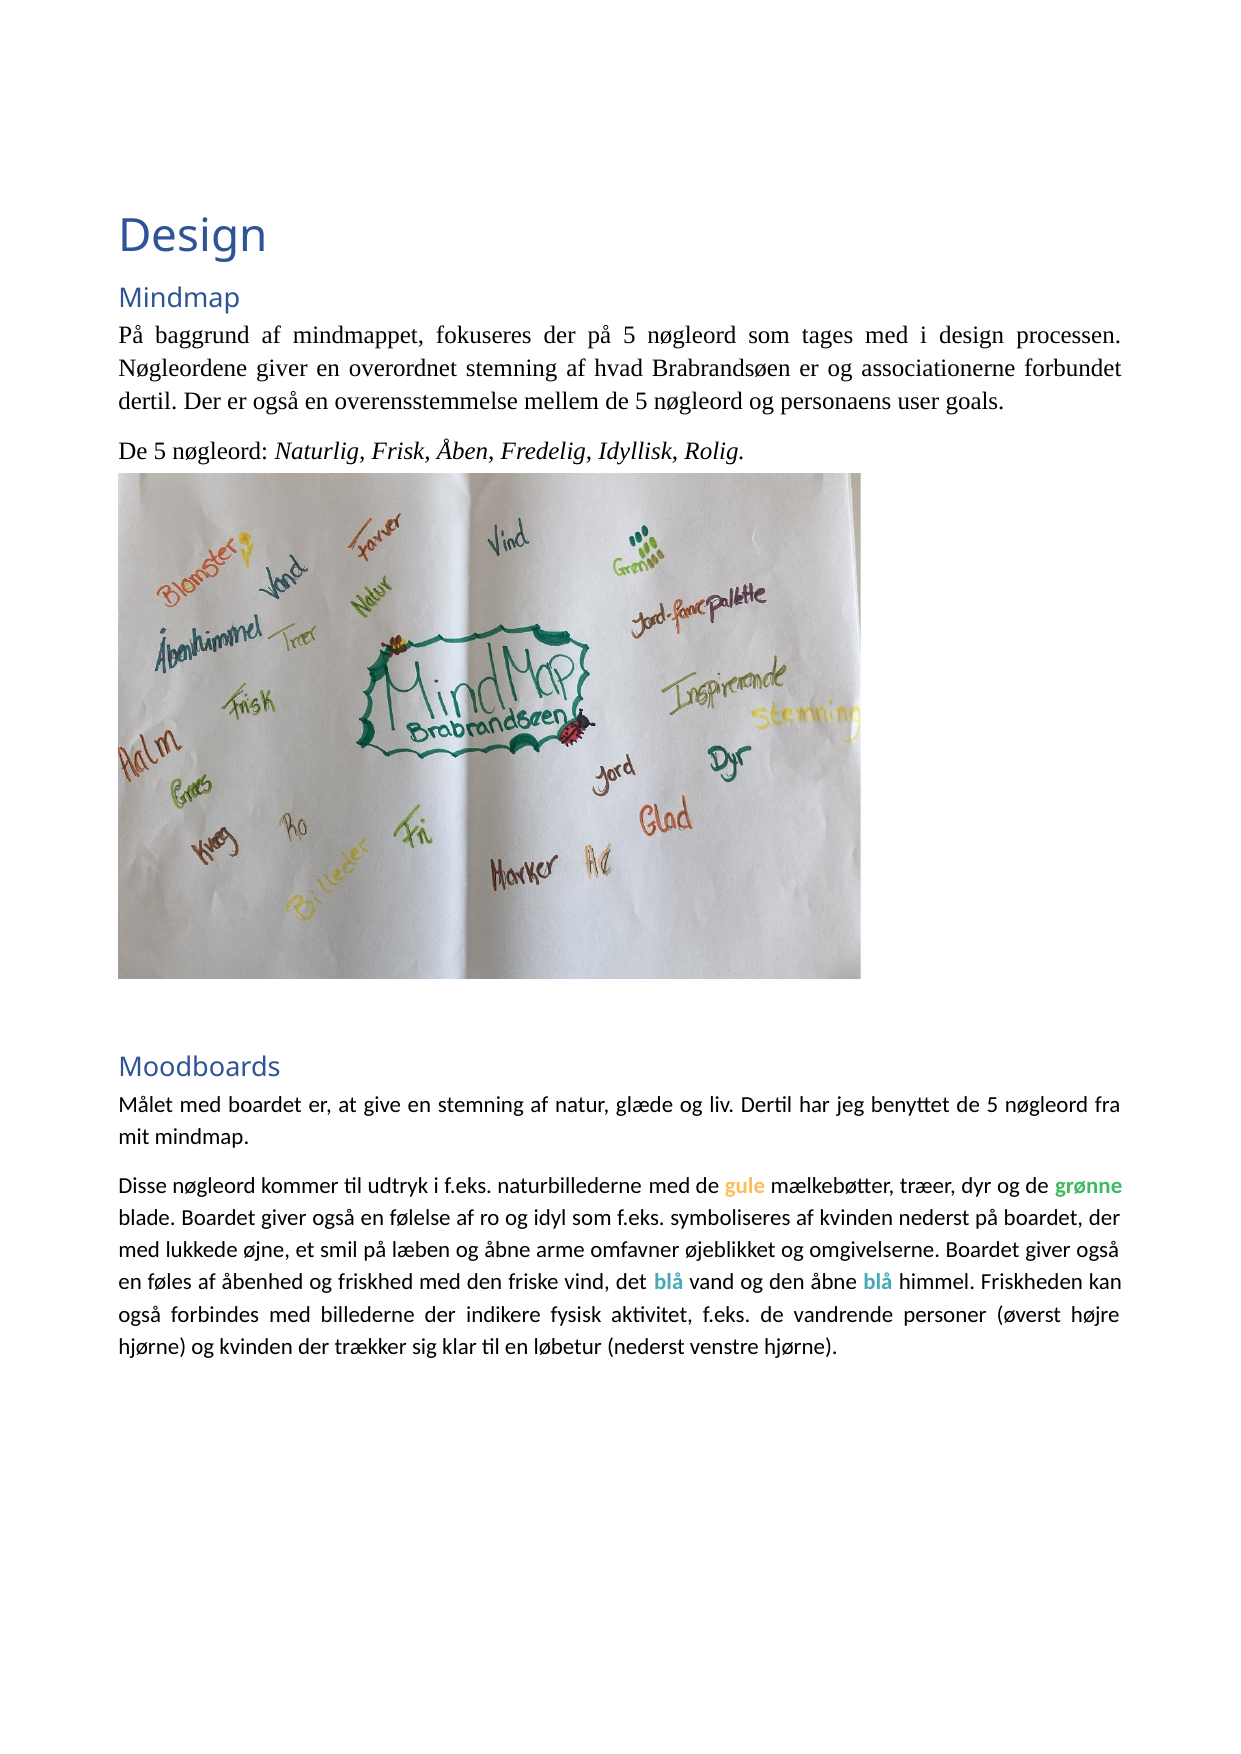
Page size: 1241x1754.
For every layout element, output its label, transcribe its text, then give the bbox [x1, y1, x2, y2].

text De 5 nøgleord: Naturlig, Frisk, Åben, Fredelig, Idyllisk, Rolig. [118, 436, 1122, 465]
text På baggrund af mindmappet, fokuseres der på 5 nøgleord som tages med i design processen. Nøgleordene giver en overordnet stemning af hvad Brabrandsøen er og associationerne forbundet dertil. Der er også en overensstemmelse mellem de 5 nøgleord og personaens user goals. [118, 320, 1122, 415]
text Målet med boardet er, at give en stemning af natur, glæde og liv. Dertil har jeg benyttet de 5 nøgleord fra mit mindmap. [118, 1090, 1122, 1150]
subtitle Design [118, 202, 1122, 264]
text Disse nøgleord kommer til udtryk i f.eks. naturbillederne med de gule mælkebøtter, træer, dyr og de grønne blade. Boardet giver også en følelse af ro og idyl som f.eks. symboliseres af kvinden nederst på boardet, der med lukkede øjne, et smil på læben og åbne arme omfavner øjeblikket og omgivelserne. Boardet giver også en føles af åbenhed og friskhed med den friske vind, det blå vand og den åbne blå himmel. Friskheden kan også forbindes med billederne der indikere fysisk aktivitet, f.eks. de vandrende personer (øverst højre hjørne) og kvinden der trækker sig klar til en løbetur (nederst venstre hjørne). [118, 1171, 1122, 1360]
subtitle Moodboards [118, 1047, 1122, 1084]
picture [118, 473, 861, 979]
subtitle Mindmap [118, 278, 1122, 315]
